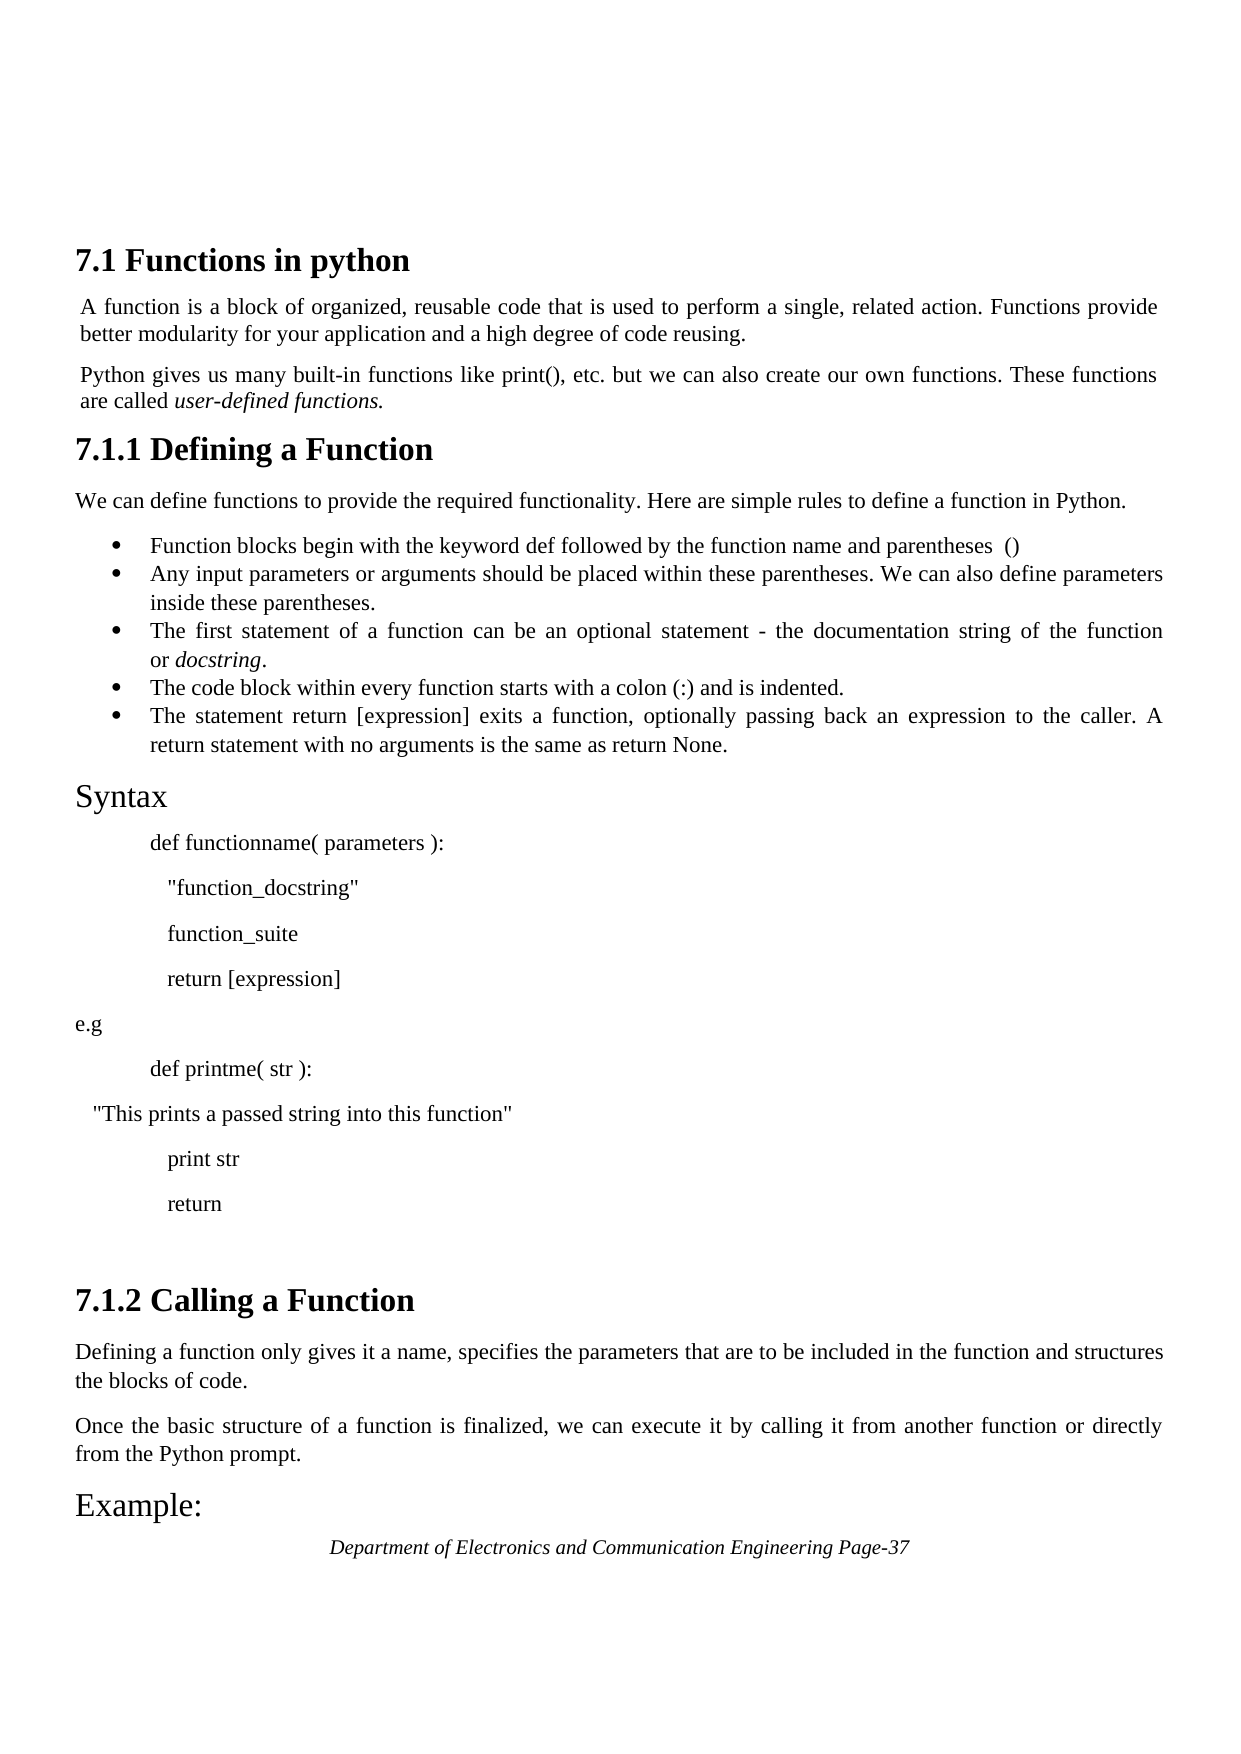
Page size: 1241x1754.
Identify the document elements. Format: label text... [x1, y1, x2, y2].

list The statement return [expression] exits a function, optionally passing back an expression to the caller. A return statement with no arguments is the same as return None. [112, 702, 1165, 757]
text e.g [75, 1010, 1165, 1036]
text Syntax [75, 776, 1160, 814]
text "function_docstring" [150, 874, 1165, 901]
text 7.1 Functions in python [75, 240, 1160, 278]
text def functionname( parameters ): [150, 829, 1165, 856]
text Once the basic structure of a function is finalized, we can execute it by calling it from another function or directly from the Python prompt. [75, 1412, 1165, 1467]
list The code block within every function starts with a colon (:) and is indented. [112, 674, 1165, 700]
text def printme( str ): [75, 1055, 1165, 1081]
text function_suite [150, 919, 1165, 946]
list Function blocks begin with the keyword def followed by the function name and parentheses () [112, 532, 1165, 558]
list Any input parameters or arguments should be placed within these parentheses. We can also define parameters inside these parentheses. [112, 560, 1165, 615]
text return [expression] [150, 965, 1165, 991]
text Python gives us many built-in functions like print(), etc. but we can also create our own functions. These functions are called user-defined functions. [80, 361, 1160, 414]
text 7.1.2 Calling a Function [75, 1280, 1165, 1319]
list The first statement of a function can be an optional statement - the documentation string of the function or docstring. [112, 617, 1165, 672]
text Defining a function only gives it a name, specifies the parameters that are to be included in the function and structures the blocks of code. [75, 1338, 1165, 1393]
text A function is a block of organized, reusable code that is used to perform a single, related action. Functions provide better modularity for your application and a high degree of code reusing. [80, 293, 1160, 346]
text return [150, 1190, 1165, 1217]
text Example: [75, 1486, 1165, 1524]
text We can define functions to provide the required functionality. Here are simple rules to define a function in Python. [75, 487, 1165, 513]
text 7.1.1 Defining a Function [75, 429, 1165, 467]
text print str [150, 1145, 1165, 1171]
text "This prints a passed string into this function" [75, 1100, 1165, 1126]
